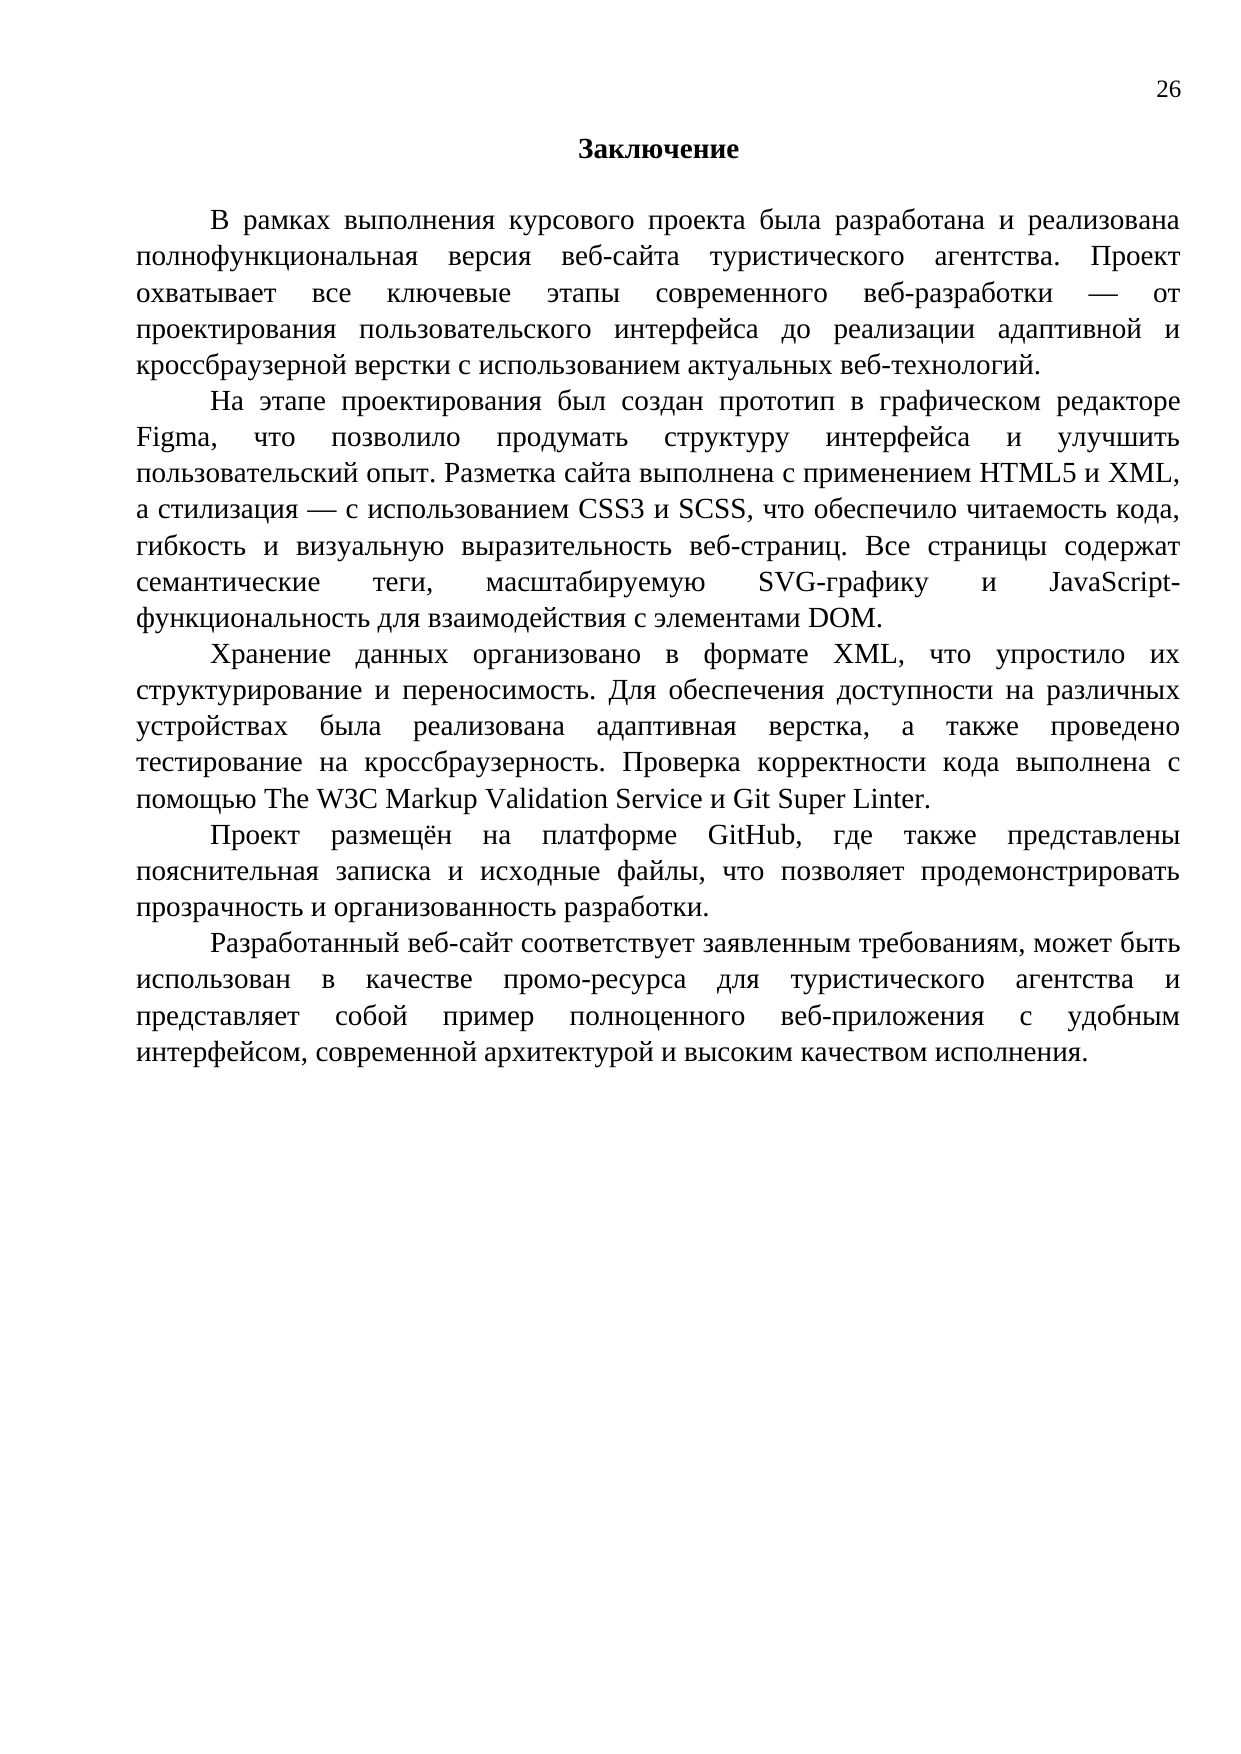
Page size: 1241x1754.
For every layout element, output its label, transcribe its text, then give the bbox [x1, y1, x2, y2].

text В рамках выполнения курсового проекта была разработана и реализована полнофункциональная версия веб-сайта туристического агентства. Проект охватывает все ключевые этапы современного веб-разработки — от проектирования пользовательского интерфейса до реализации адаптивной и кроссбраузерной верстки с использованием актуальных веб-технологий. [136, 202, 1181, 381]
text На этапе проектирования был создан прототип в графическом редакторе Figma, что позволило продумать структуру интерфейса и улучшить пользовательский опыт. Разметка сайта выполнена с применением HTML5 и XML, а стилизация — с использованием CSS3 и SCSS, что обеспечило читаемость кода, гибкость и визуальную выразительность веб-страниц. Все страницы содержат семантические теги, масштабируемую SVG-графику и JavaScript-функциональность для взаимодействия с элементами DOM. [136, 383, 1181, 633]
list Заключение [136, 131, 1181, 165]
text Разработанный веб-сайт соответствует заявленным требованиям, может быть использован в качестве промо-ресурса для туристического агентства и представляет собой пример полноценного веб-приложения с удобным интерфейсом, современной архитектурой и высоким качеством исполнения. [136, 925, 1181, 1067]
text Хранение данных организовано в формате XML, что упростило их структурирование и переносимость. Для обеспечения доступности на различных устройствах была реализована адаптивная верстка, а также проведено тестирование на кроссбраузерность. Проверка корректности кода выполнена с помощью The W3C Markup Validation Service и Git Super Linter. [136, 636, 1181, 814]
text Проект размещён на платформе GitHub, где также представлены пояснительная записка и исходные файлы, что позволяет продемонстрировать прозрачность и организованность разработки. [136, 817, 1181, 923]
